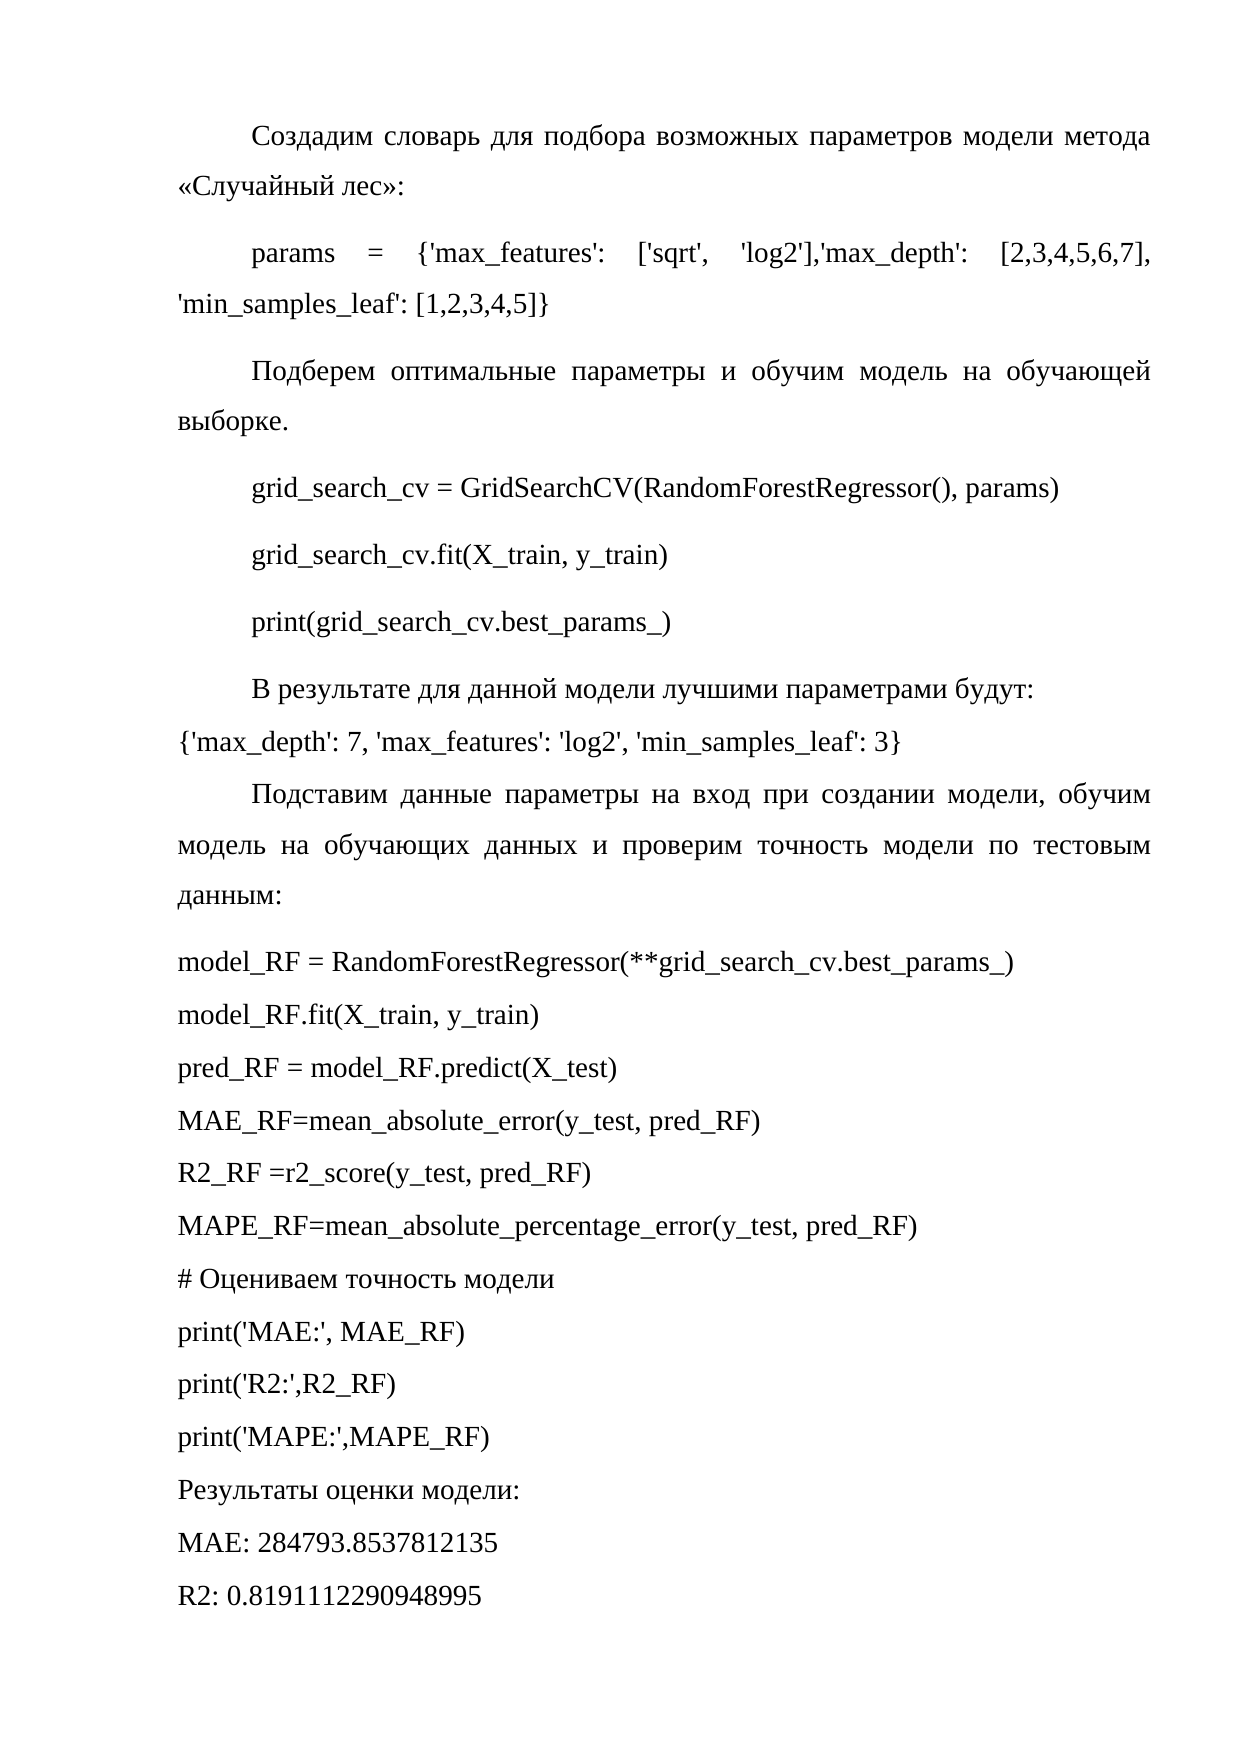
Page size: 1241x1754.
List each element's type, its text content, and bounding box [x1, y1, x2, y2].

text Подберем оптимальные параметры и обучим модель на обучающей выборке. [177, 353, 1152, 437]
text MAE: 284793.8537812135 [177, 1525, 1152, 1559]
text Результаты оценки модели: [177, 1472, 1152, 1506]
text {'max_depth': 7, 'max_features': 'log2', 'min_samples_leaf': 3} [177, 724, 1152, 757]
text MAPE_RF=mean_absolute_percentage_error(y_test, pred_RF) [177, 1208, 1152, 1242]
text print('MAPE:',MAPE_RF) [177, 1419, 1152, 1453]
text # Оцениваем точность модели [177, 1261, 1152, 1294]
text pred_RF = model_RF.predict(X_test) [177, 1050, 1152, 1083]
text model_RF = RandomForestRegressor(**grid_search_cv.best_params_) [177, 944, 1152, 978]
text print('R2:',R2_RF) [177, 1367, 1152, 1400]
text grid_search_cv = GridSearchCV(RandomForestRegressor(), params) [177, 470, 1152, 503]
text print(grid_search_cv.best_params_) [177, 604, 1152, 637]
text model_RF.fit(X_train, y_train) [177, 997, 1152, 1031]
text Создадим словарь для подбора возможных параметров модели метода «Случайный лес»: [177, 118, 1152, 202]
text MAE_RF=mean_absolute_error(y_test, pred_RF) [177, 1103, 1152, 1136]
text print('MAE:', MAE_RF) [177, 1314, 1152, 1347]
text params = {'max_features': ['sqrt', 'log2'],'max_depth': [2,3,4,5,6,7], 'min_samples_leaf': [1,2,3,4,5]} [177, 235, 1152, 319]
text В результате для данной модели лучшими параметрами будут: [177, 671, 1152, 704]
text R2: 0.8191112290948995 [177, 1578, 1152, 1611]
text R2_RF =r2_score(y_test, pred_RF) [177, 1155, 1152, 1189]
text grid_search_cv.fit(X_train, y_train) [177, 537, 1152, 571]
text Подставим данные параметры на вход при создании модели, обучим модель на обучающих данных и проверим точность модели по тестовым данным: [177, 777, 1152, 911]
